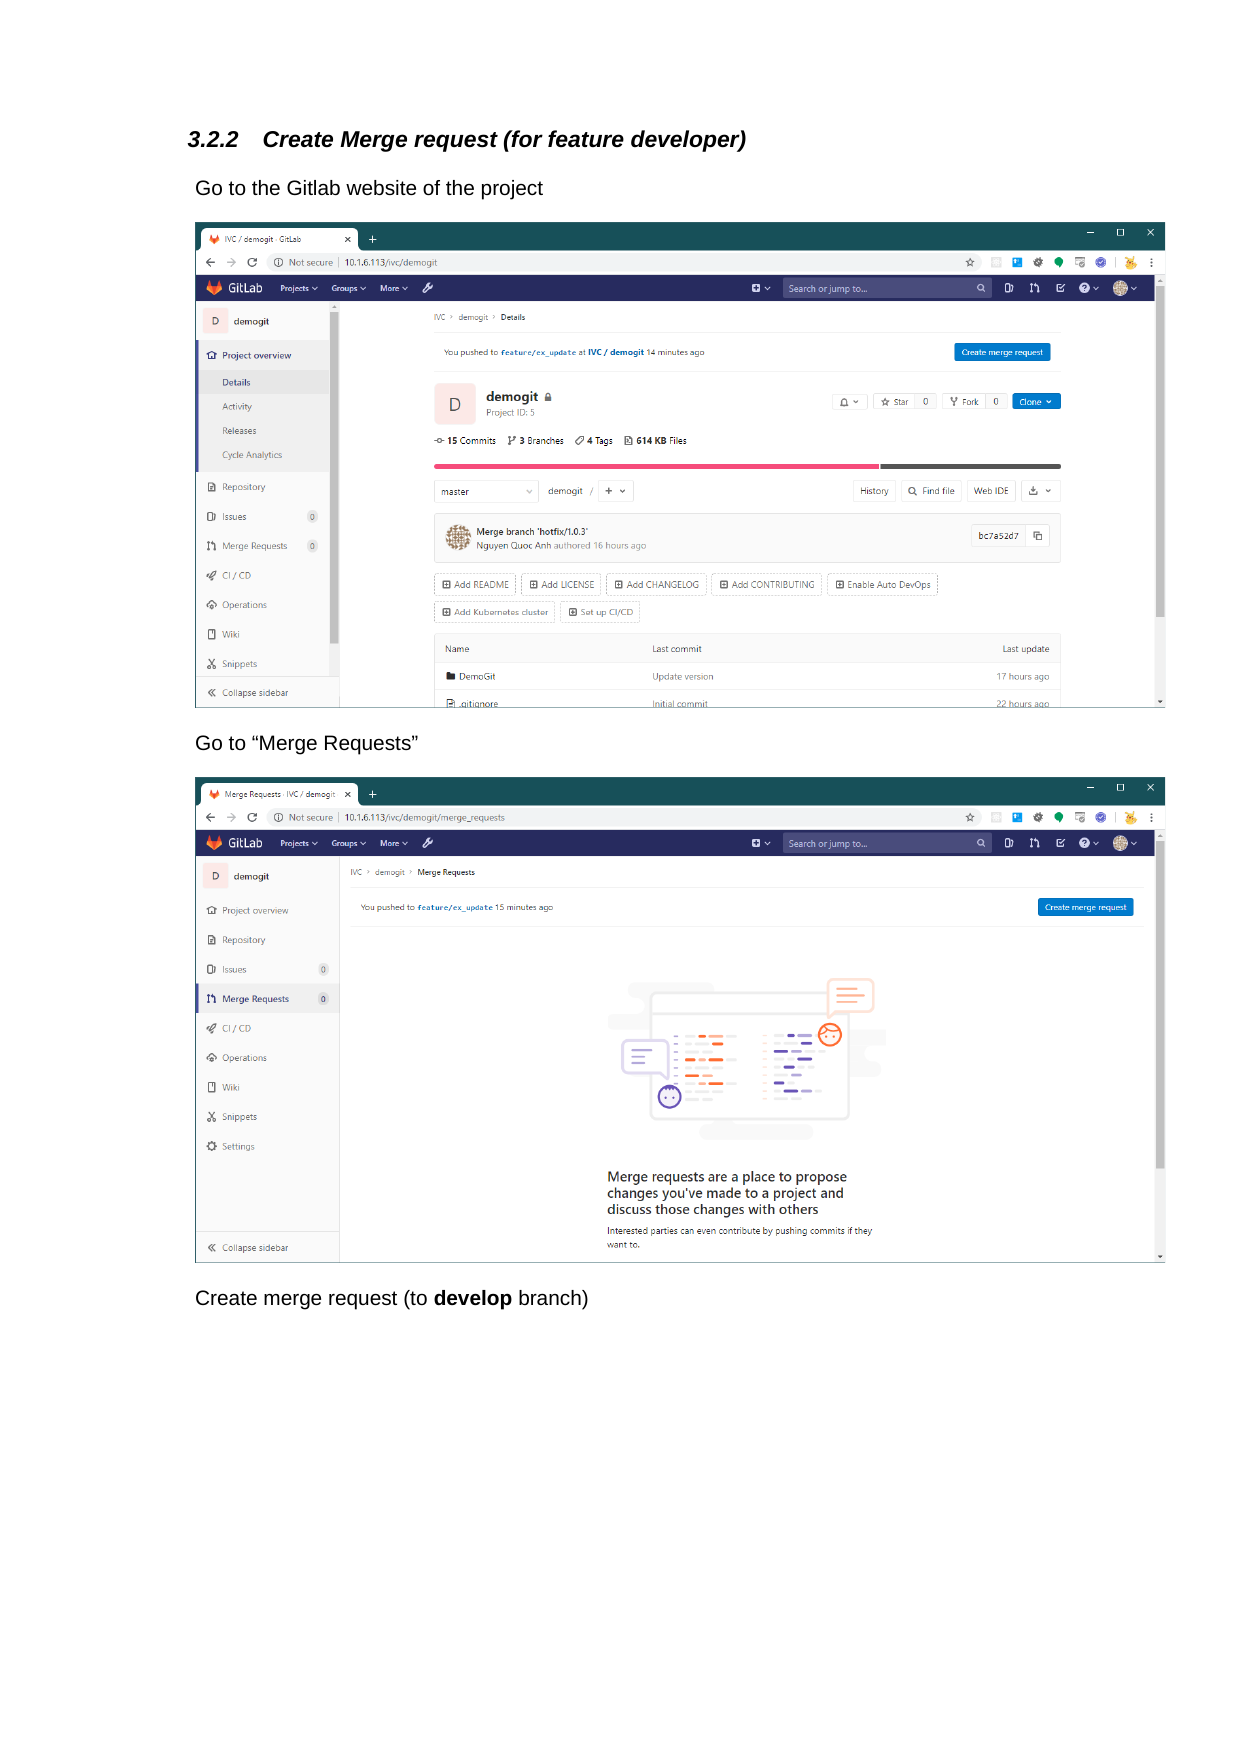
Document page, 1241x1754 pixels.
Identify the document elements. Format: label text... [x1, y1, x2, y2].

picture [195, 222, 1166, 708]
subtitle Create Merge request (for feature developer) [187, 126, 1120, 152]
text Go to “Merge Requests” [195, 730, 1120, 754]
text Create merge request (to develop branch) [195, 1285, 1120, 1309]
picture [195, 777, 1166, 1263]
text Go to the Gitlab website of the project [195, 175, 1120, 199]
